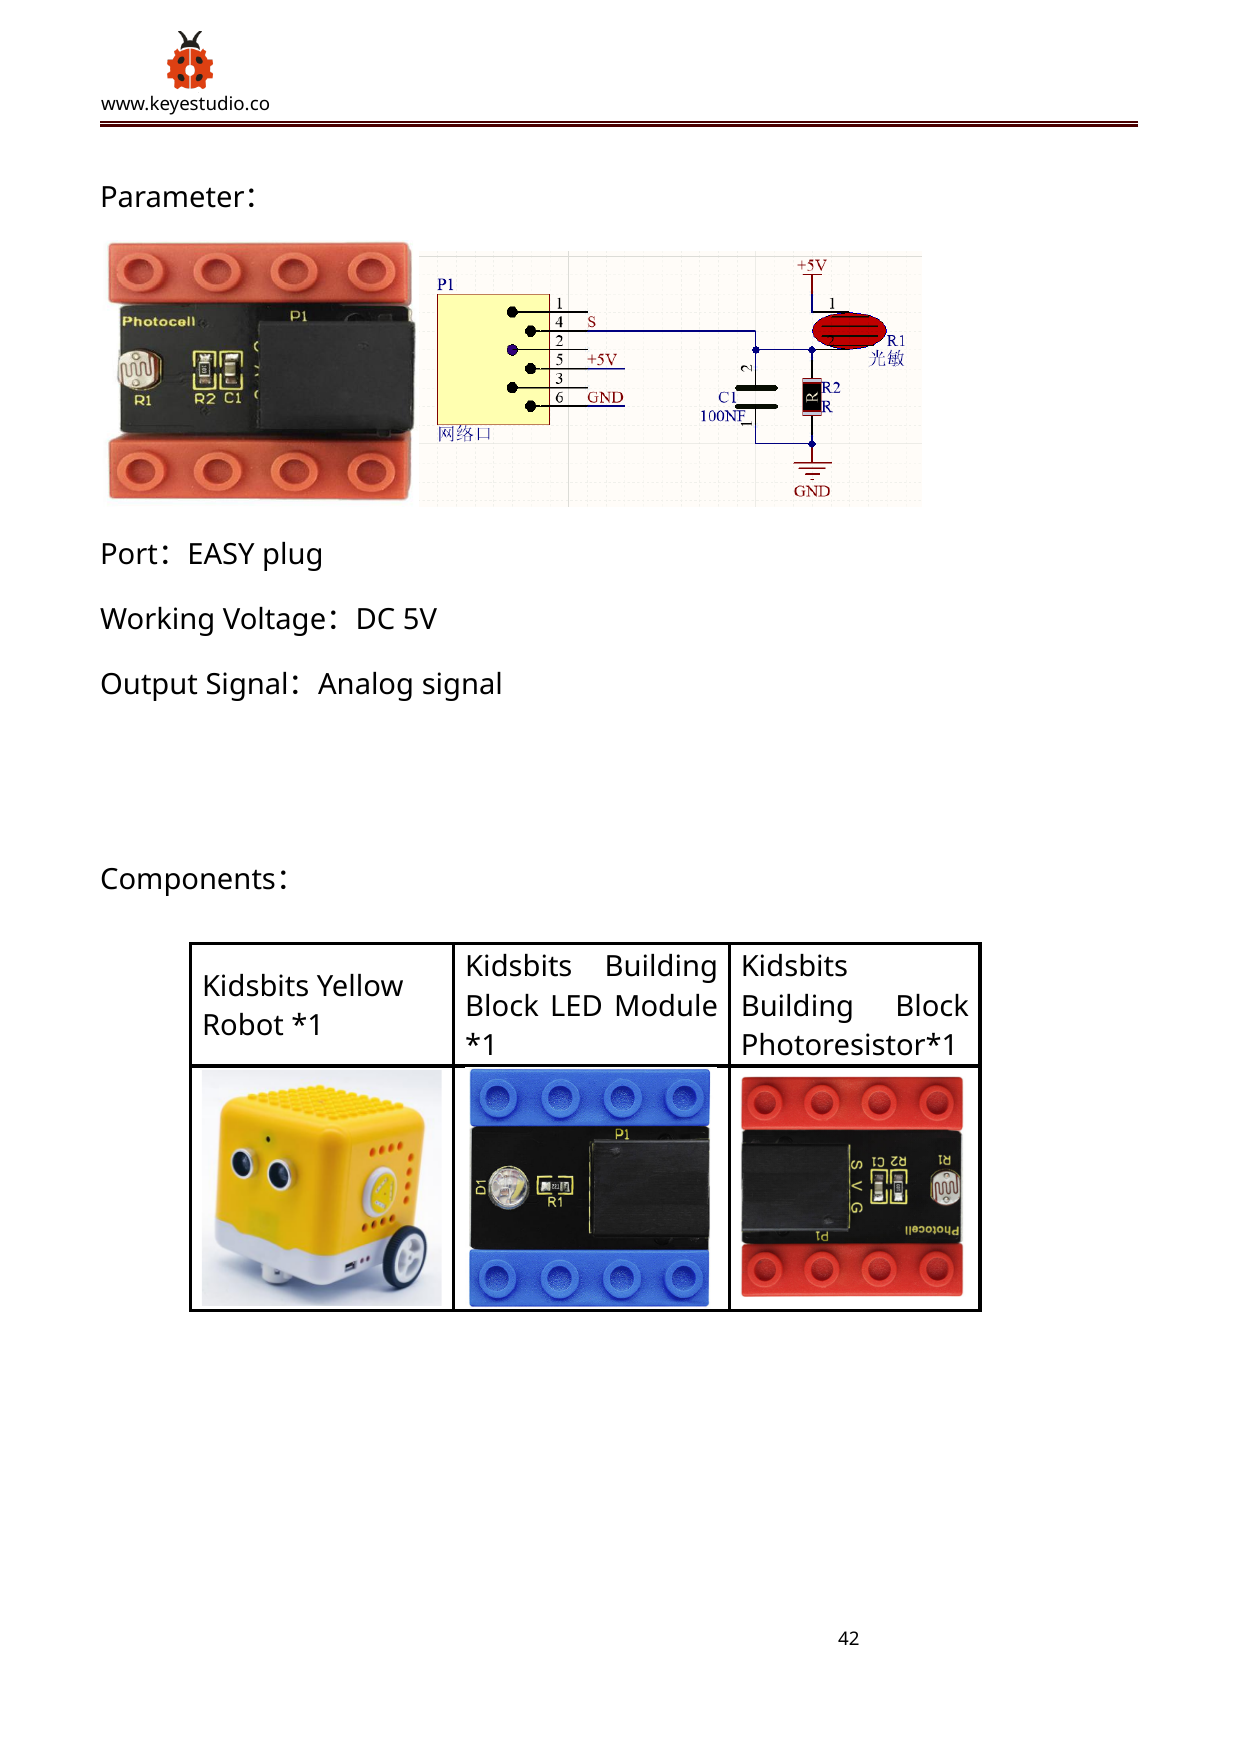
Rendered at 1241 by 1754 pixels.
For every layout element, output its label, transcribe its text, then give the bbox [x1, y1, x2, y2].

table_header Kidsbits Building Block Photoresistor*1 [731, 945, 978, 1064]
text Output Signal：Analog signal [100, 649, 1138, 714]
table_header Kidsbits Building Block LED Module *1 [455, 945, 728, 1064]
table_cell [731, 1068, 978, 1309]
text Port：EASY plug [100, 519, 1138, 584]
text Working Voltage：DC 5V [100, 584, 1138, 649]
table_header Kidsbits Yellow Robot *1 [192, 945, 452, 1064]
table_cell [455, 1068, 465, 1309]
picture [201, 1070, 442, 1306]
text Components： [100, 844, 1138, 909]
text Parameter： [100, 162, 1138, 227]
picture [741, 1077, 966, 1297]
table_cell [717, 1068, 728, 1309]
picture [155, 31, 231, 93]
picture [100, 240, 922, 507]
table_cell [192, 1068, 452, 1309]
picture [465, 1067, 717, 1309]
